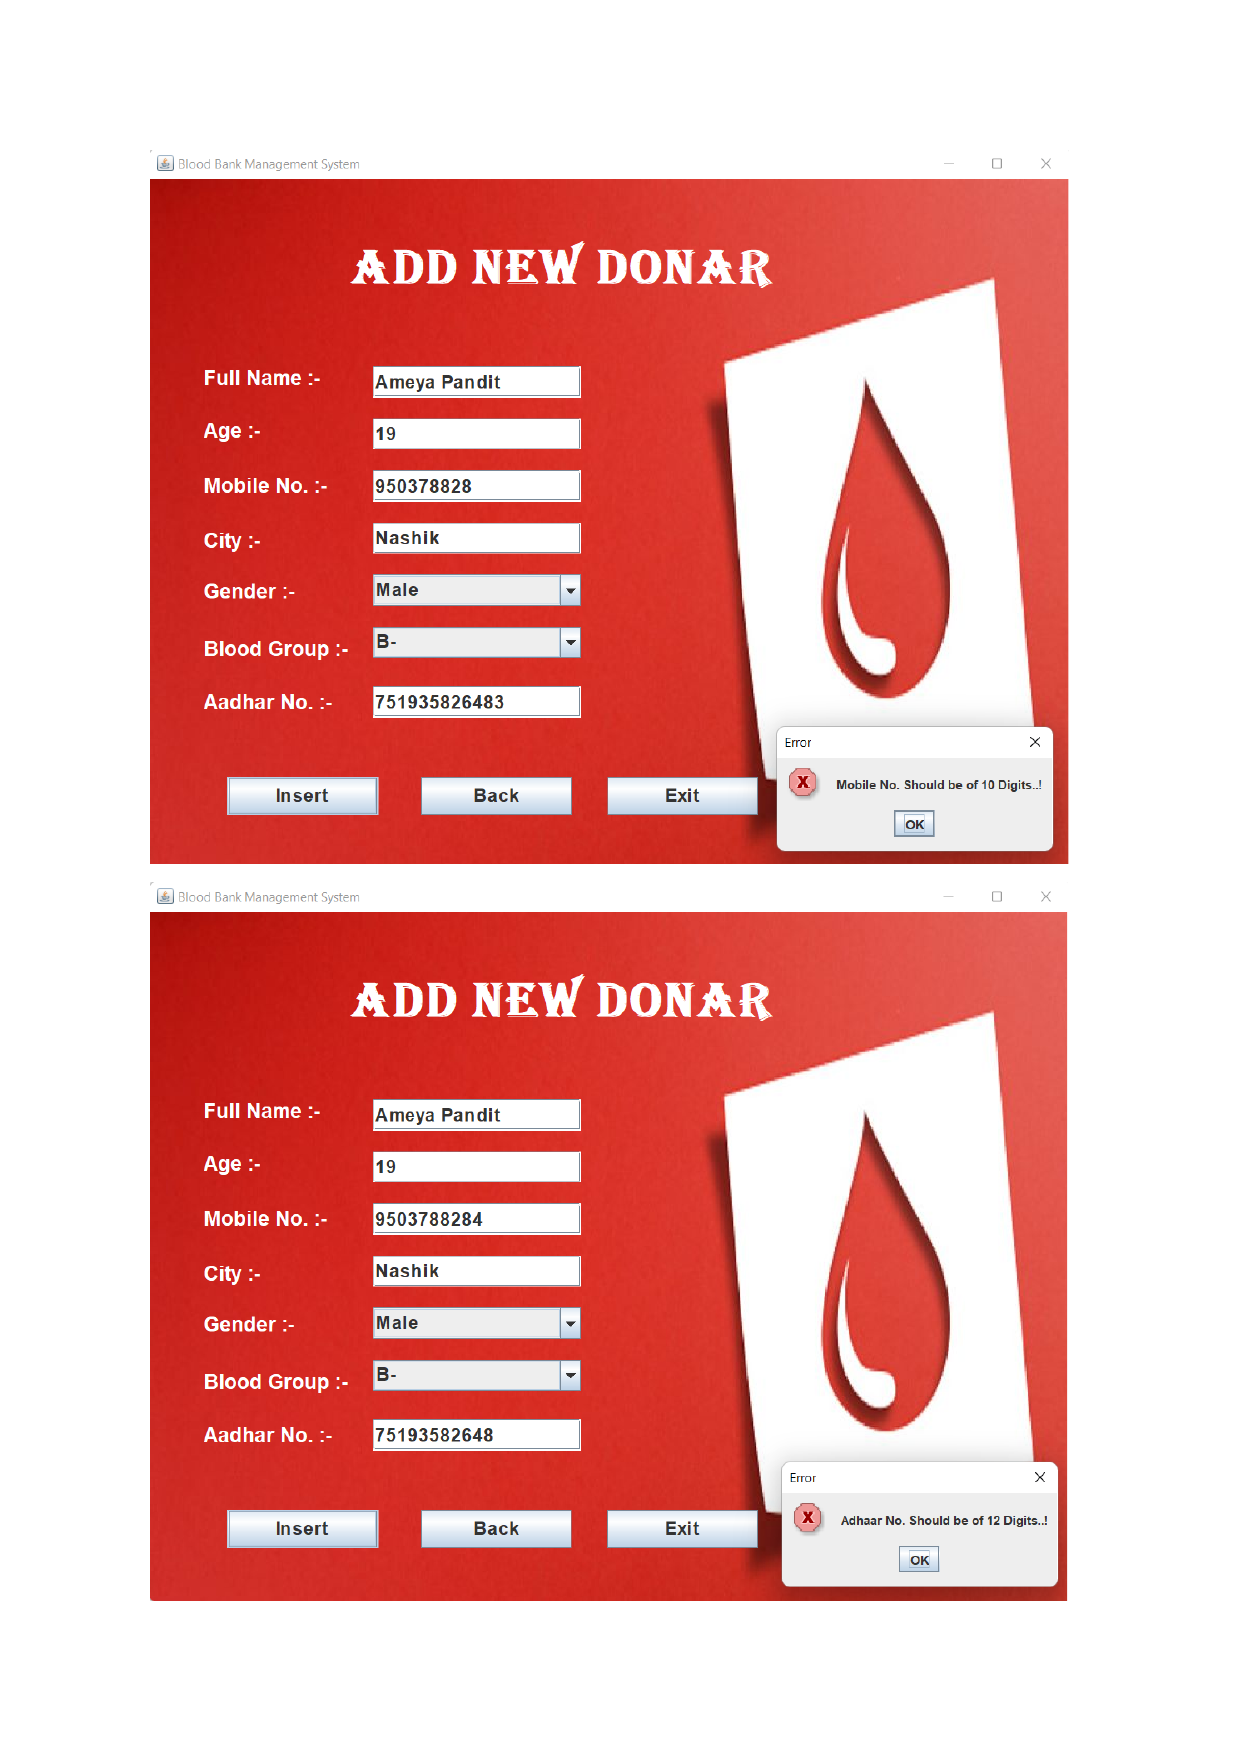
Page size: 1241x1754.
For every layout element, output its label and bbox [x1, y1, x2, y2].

picture [150, 150, 1069, 864]
picture [150, 882, 1068, 1601]
